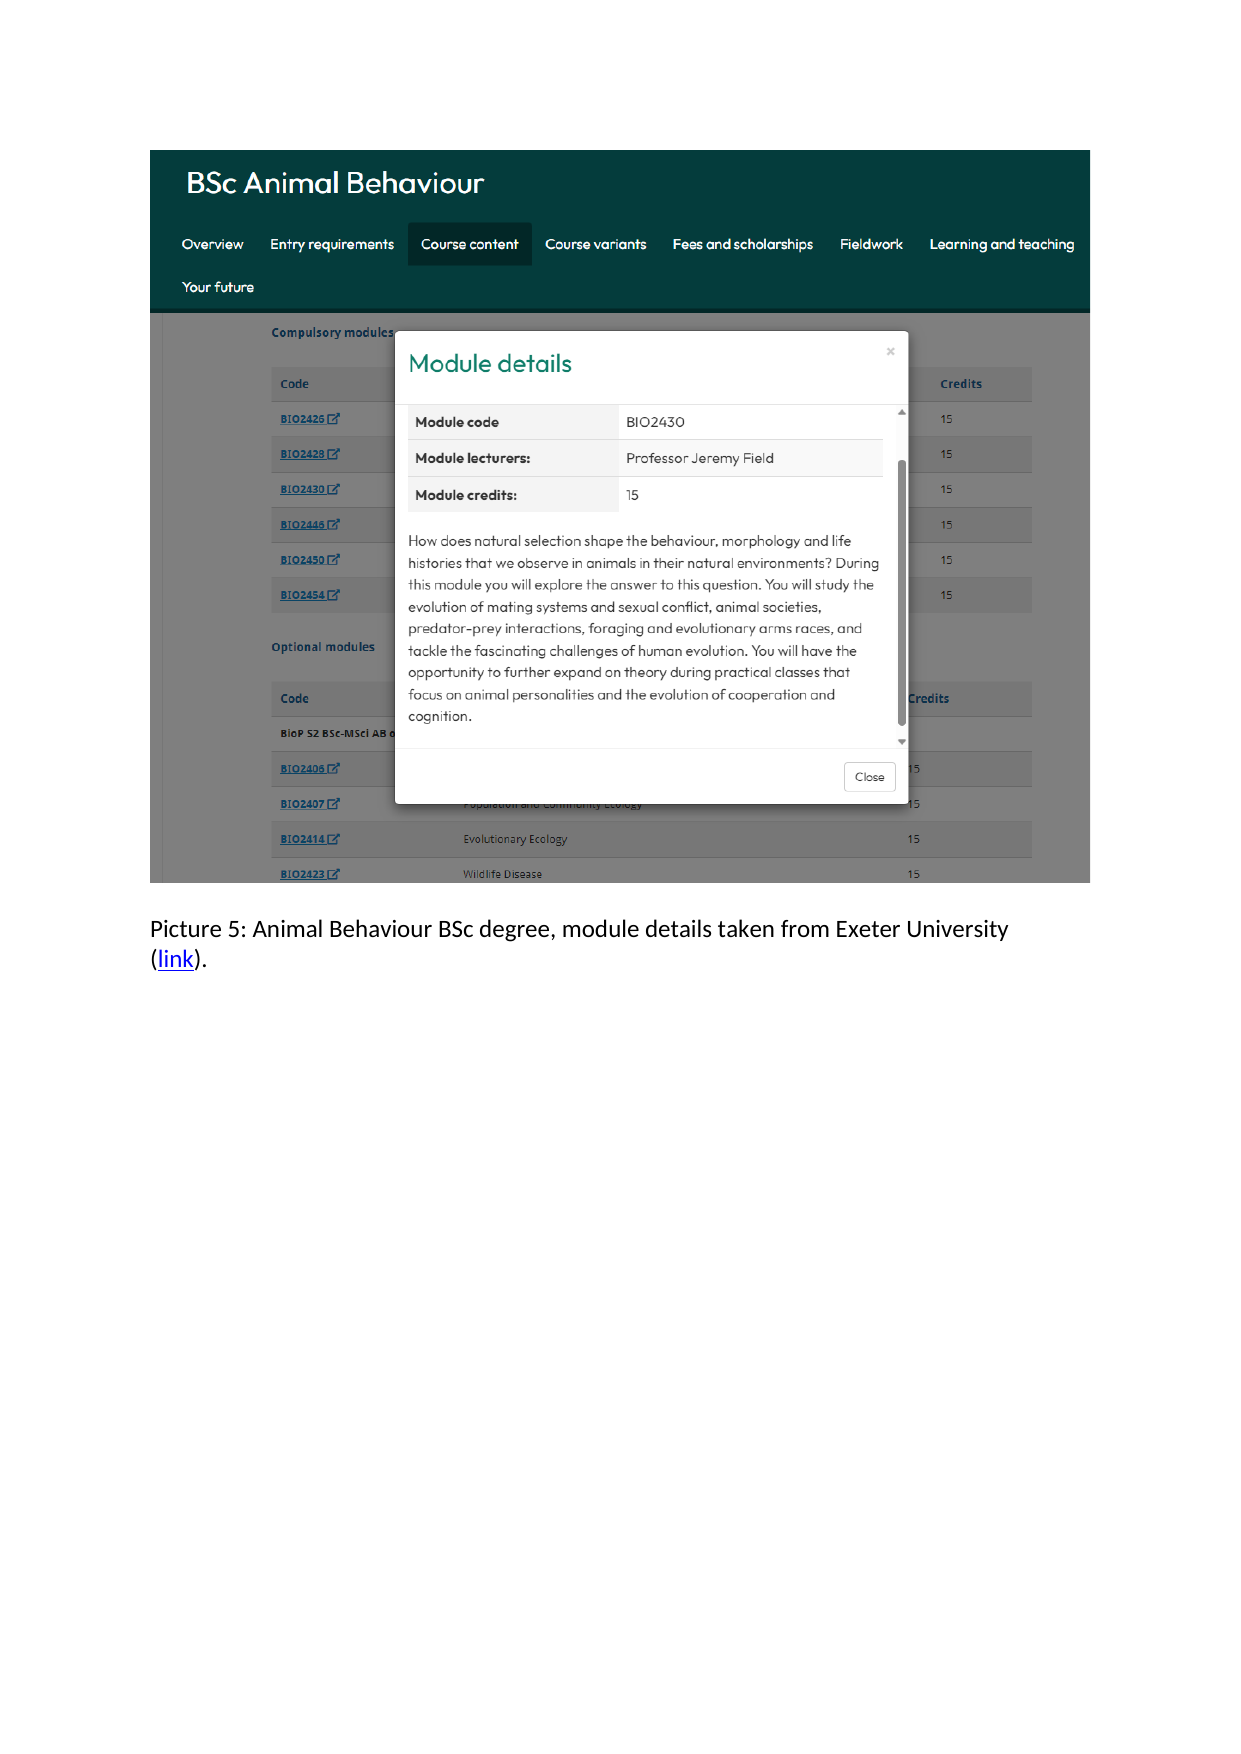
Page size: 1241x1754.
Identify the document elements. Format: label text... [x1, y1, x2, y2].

picture [150, 150, 1091, 883]
text Picture 5: Animal Behaviour BSc degree, module details taken from Exeter University (link). [150, 913, 1090, 974]
